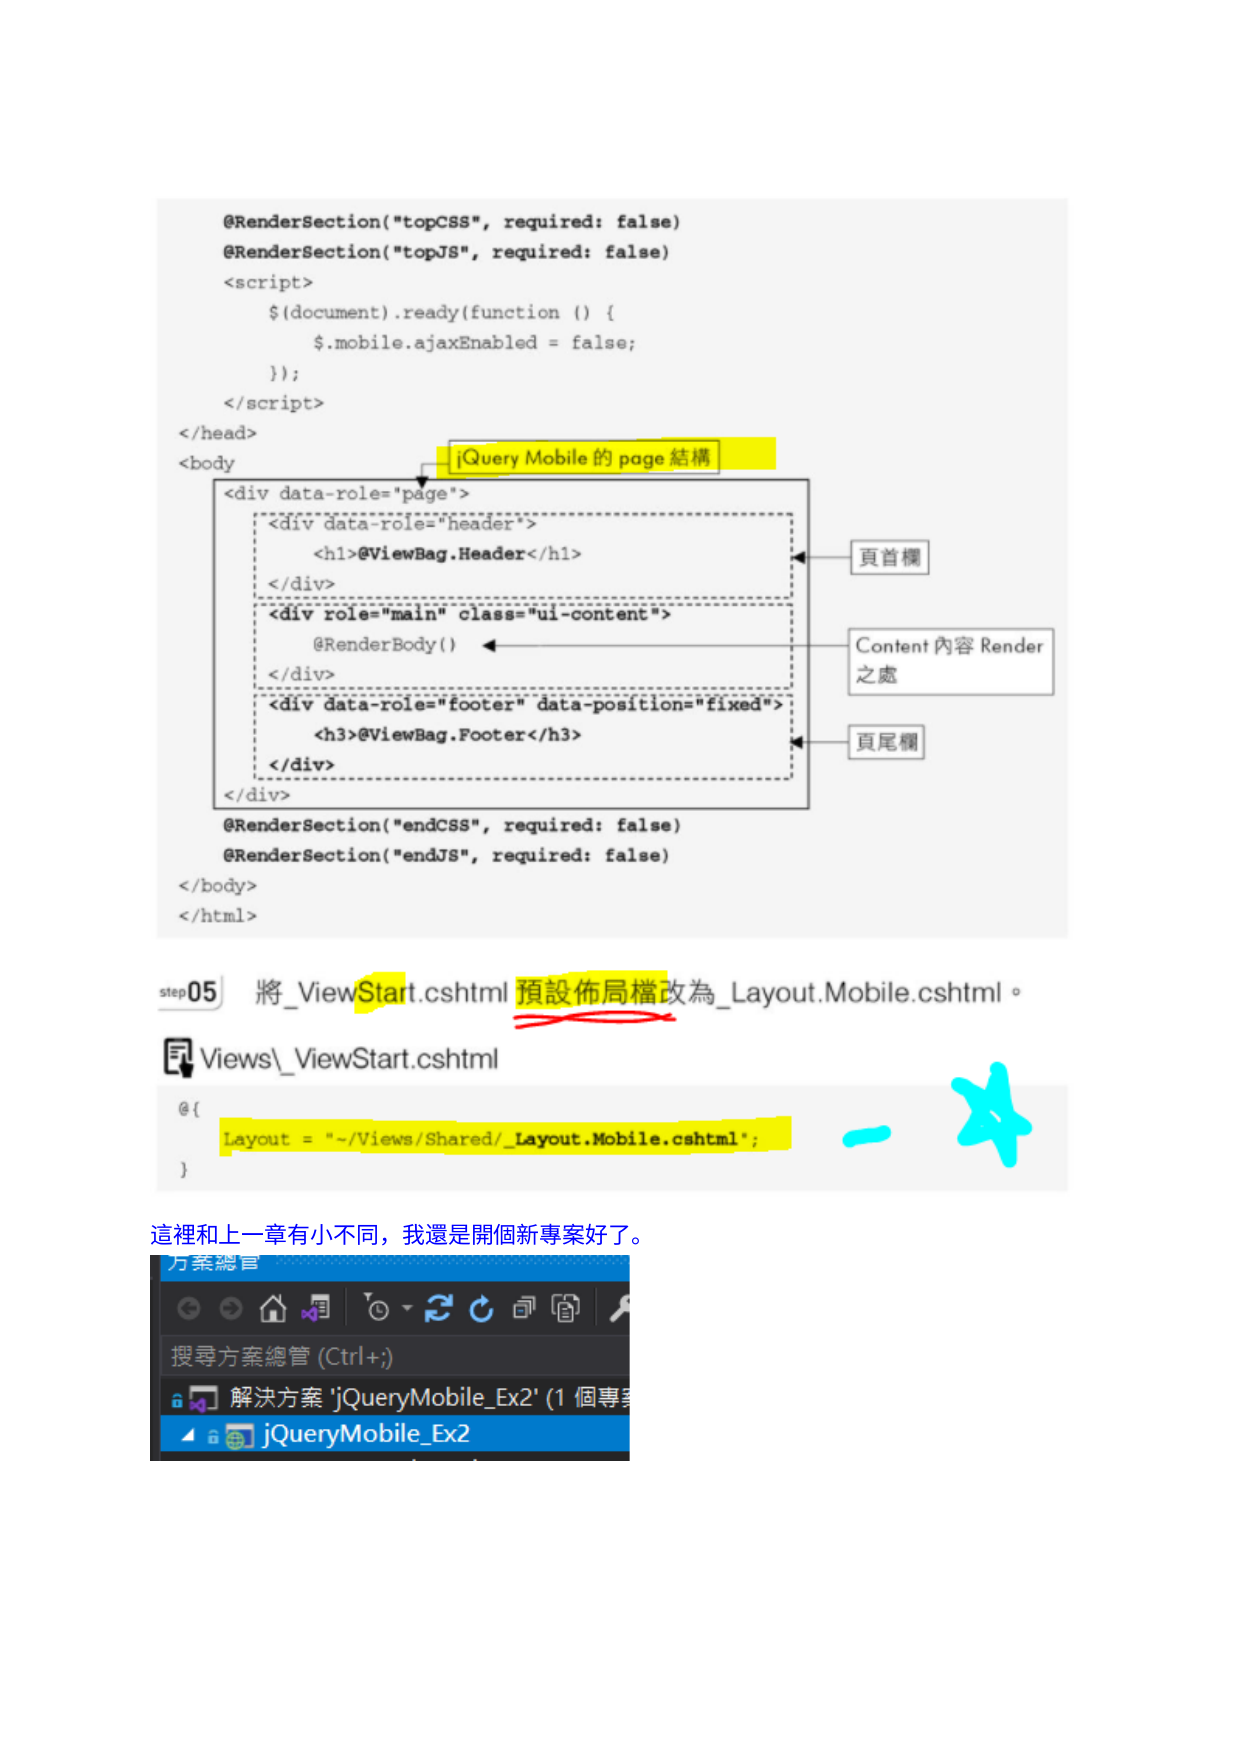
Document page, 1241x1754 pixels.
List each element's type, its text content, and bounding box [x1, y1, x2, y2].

picture [150, 180, 1091, 1214]
picture [150, 1255, 630, 1461]
text 這裡和上一章有小不同，我還是開個新專案好了。 [150, 1217, 1090, 1251]
